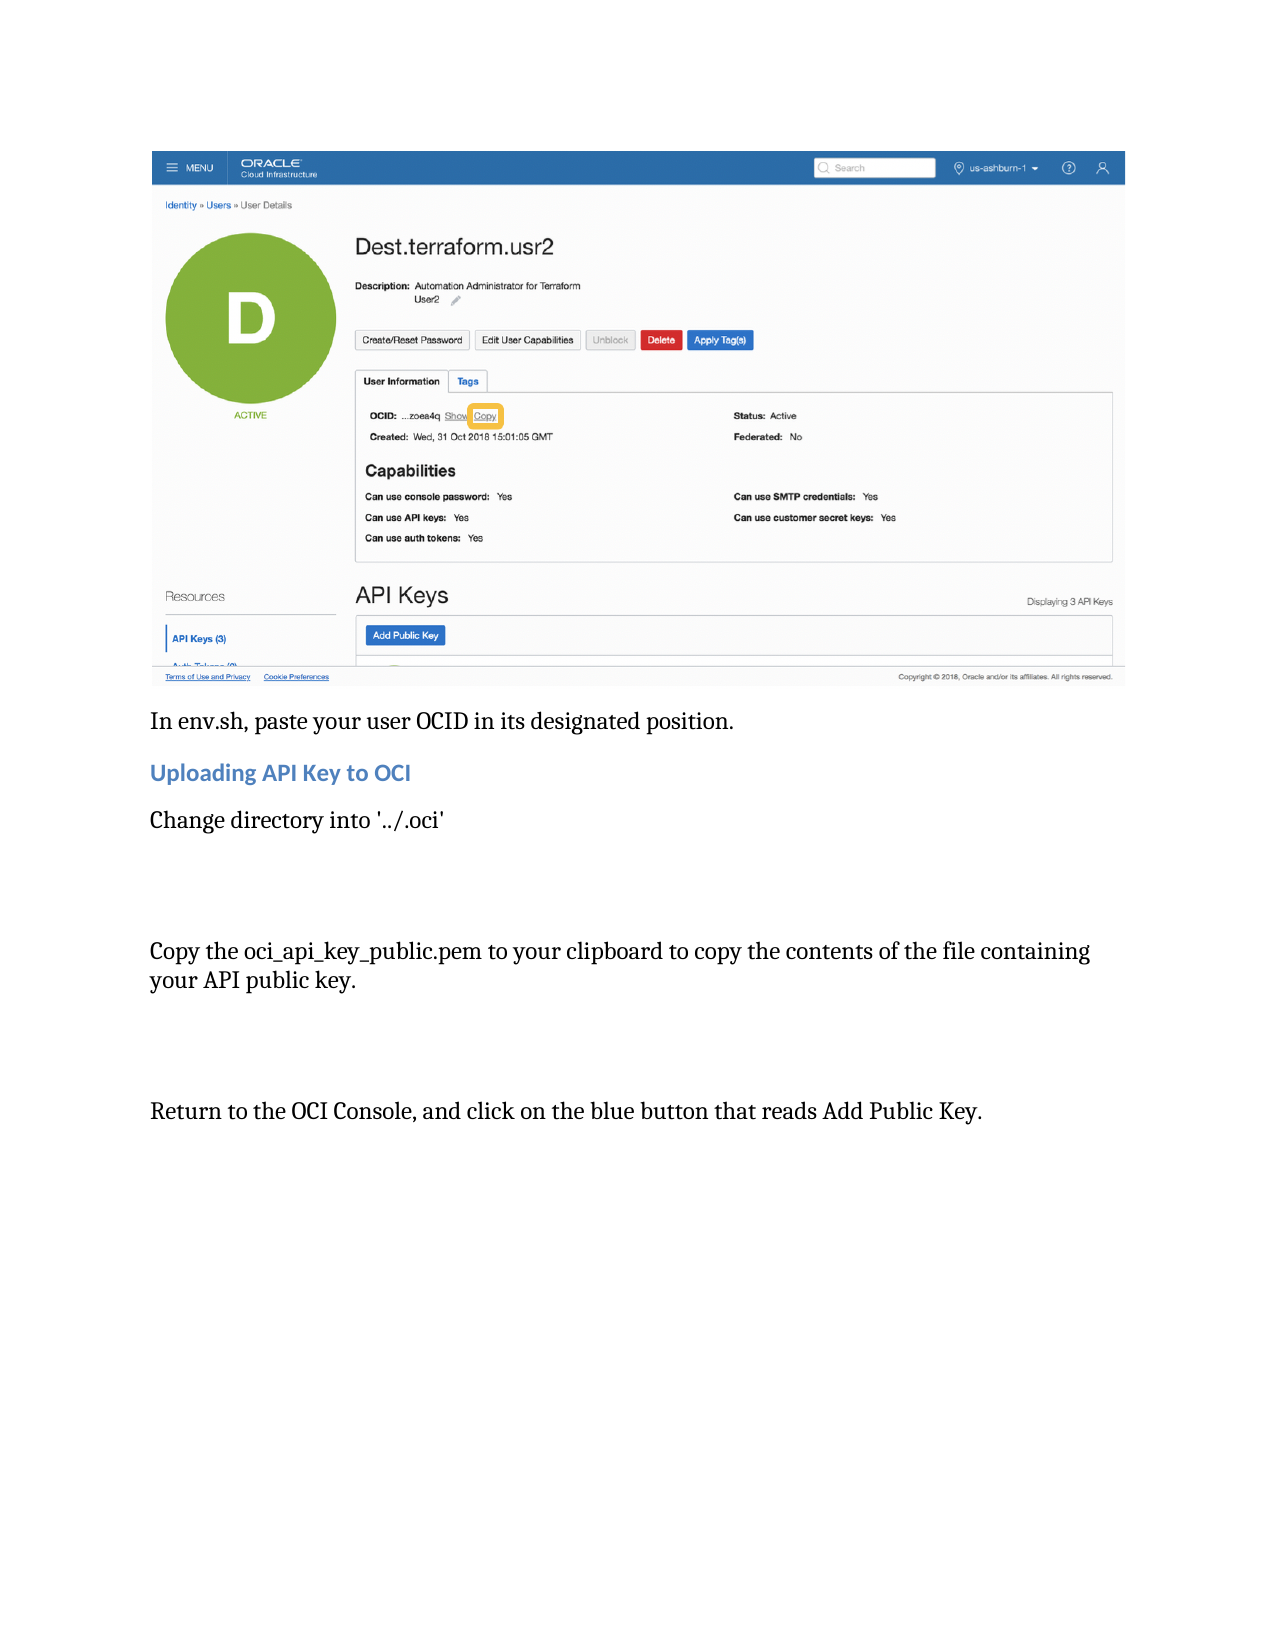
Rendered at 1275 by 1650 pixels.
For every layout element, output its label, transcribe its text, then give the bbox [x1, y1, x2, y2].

text Copy the oci_api_key_public.pem to your clipboard to copy the contents of the file containing your API public key. [150, 937, 1125, 995]
text Change directory into '../.oci' [150, 806, 1125, 835]
subtitle Uploading API Key to OCI [150, 757, 1125, 787]
text In env.sh, paste your user OCID in its designated position. [150, 707, 1125, 736]
text Return to the OCI Console, and click on the blue button that reads Add Public Key. [150, 1097, 1125, 1126]
picture [150, 150, 1125, 689]
